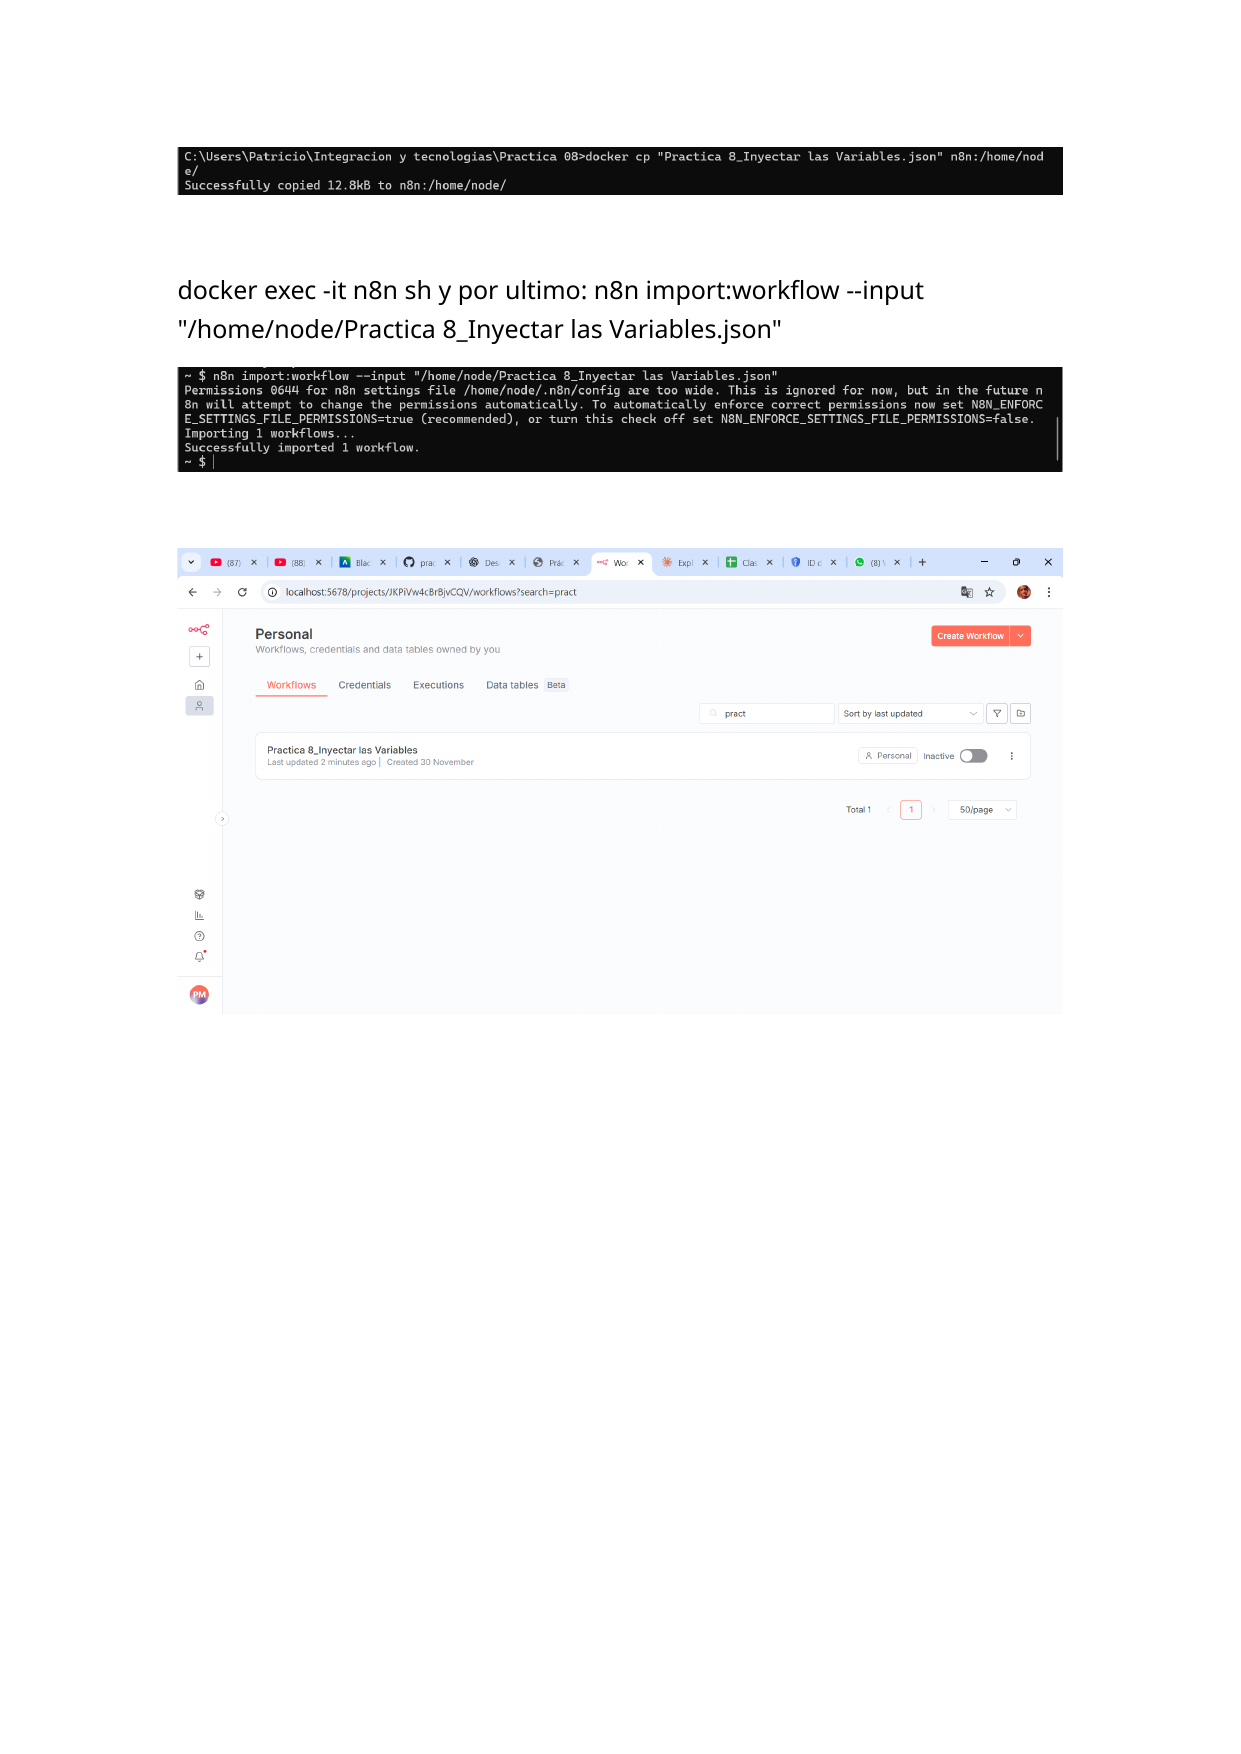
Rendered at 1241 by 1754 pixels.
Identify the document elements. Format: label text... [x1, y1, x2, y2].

picture [177, 367, 1063, 472]
picture [177, 548, 1063, 1014]
text docker exec -it n8n sh y por ultimo: n8n import:workflow --input "/home/node/Practica 8_Inyectar las Variables.json" [177, 272, 1063, 346]
picture [177, 147, 1063, 195]
